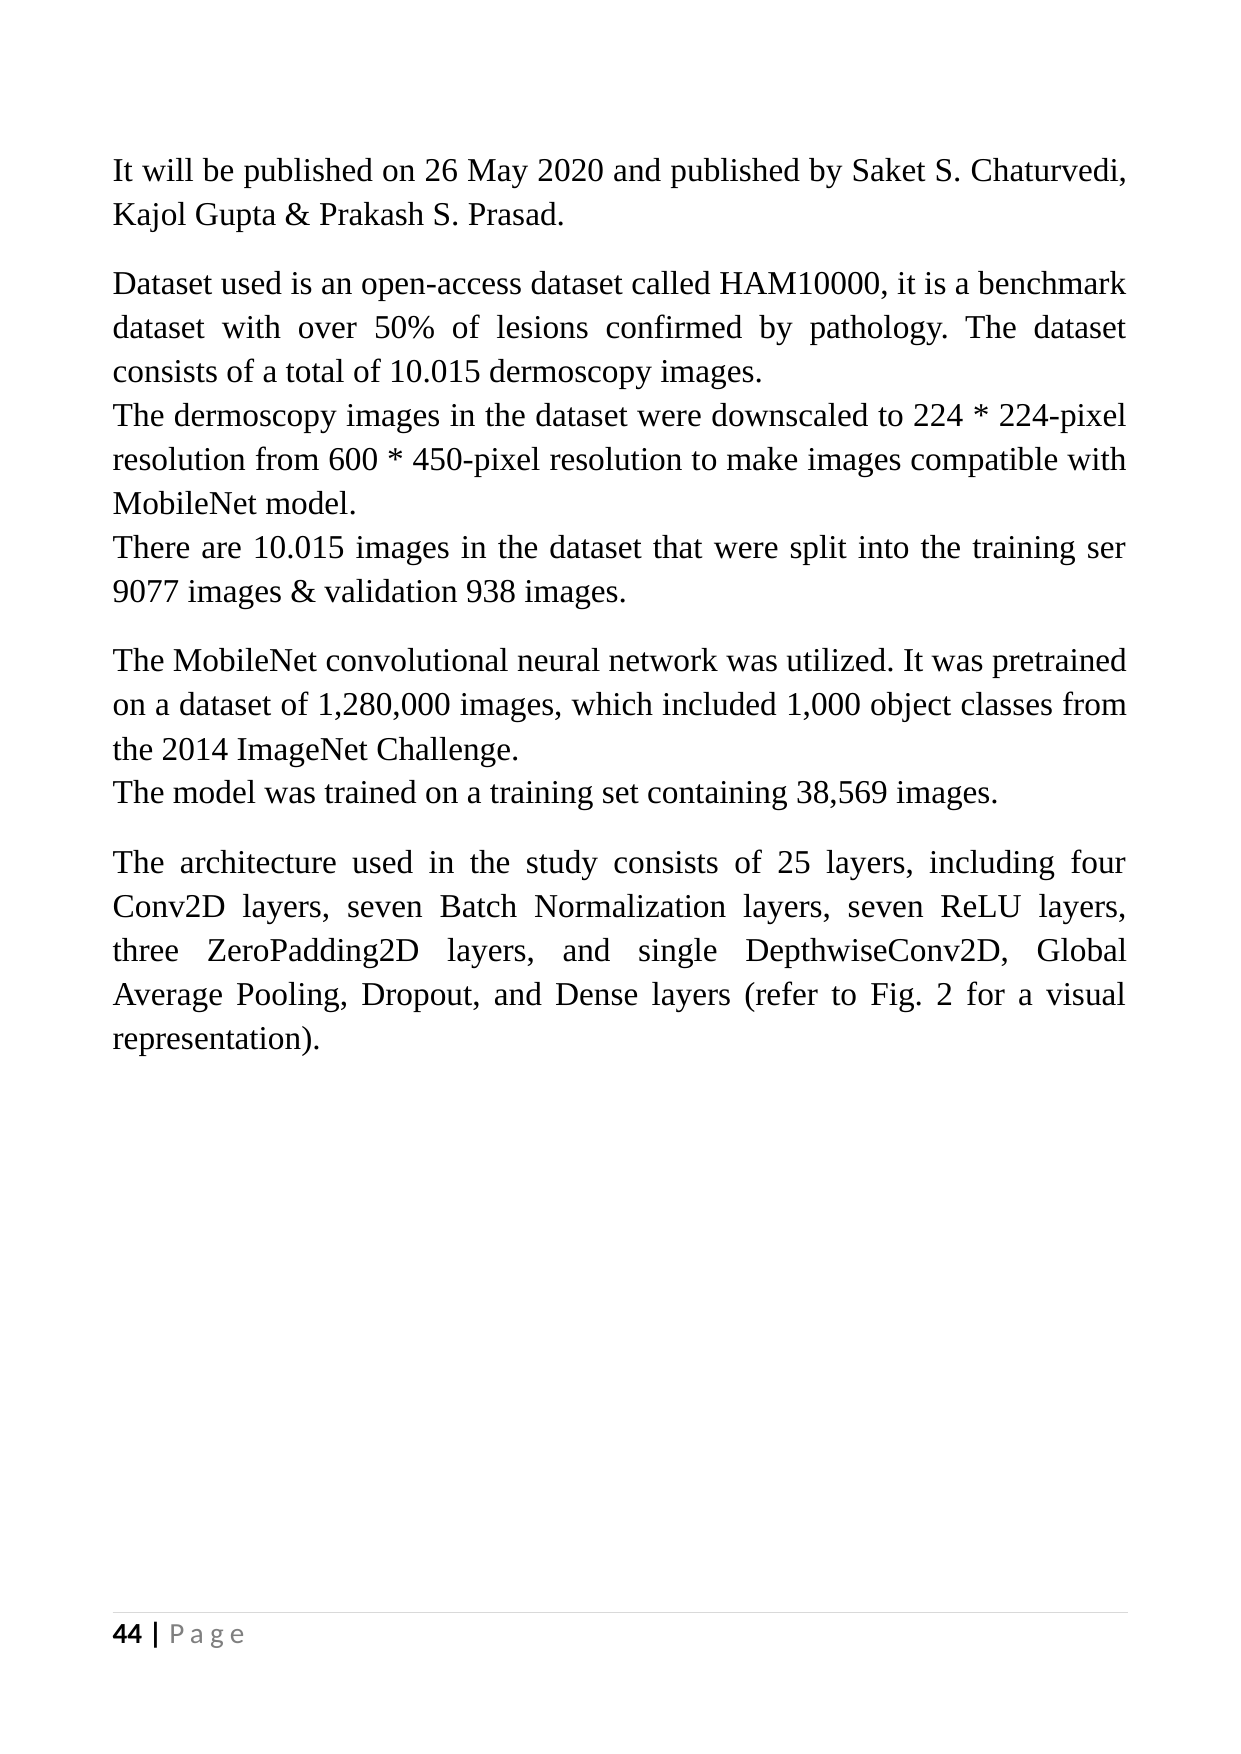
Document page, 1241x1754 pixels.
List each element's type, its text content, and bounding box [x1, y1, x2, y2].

text Dataset used is an open-access dataset called HAM10000, it is a benchmark dataset with over 50% of lesions confirmed by pathology. The dataset consists of a total of 10.015 dermoscopy images. [112, 263, 1128, 389]
text The model was trained on a training set containing 38,569 images. [112, 773, 1128, 811]
text The architecture used in the study consists of 25 layers, including four Conv2D layers, seven Batch Normalization layers, seven ReLU layers, three ZeroPadding2D layers, and single DepthwiseConv2D, Global Average Pooling, Dropout, and Dense layers (refer to Fig. 2 for a visual representation). [112, 842, 1128, 1056]
text It will be published on 26 May 2020 and published by Saket S. Chaturvedi, Kajol Gupta & Prakash S. Prasad. [112, 150, 1128, 232]
text The MobileNet convolutional neural network was utilized. It was pretrained on a dataset of 1,280,000 images, which included 1,000 object classes from the 2014 ImageNet Challenge. [112, 641, 1128, 767]
text There are 10.015 images in the dataset that were split into the training ser 9077 images & validation 938 images. [112, 527, 1128, 610]
text The dermoscopy images in the dataset were downscaled to 224 * 224-pixel resolution from 600 * 450-pixel resolution to make images compatible with MobileNet model. [112, 395, 1128, 522]
